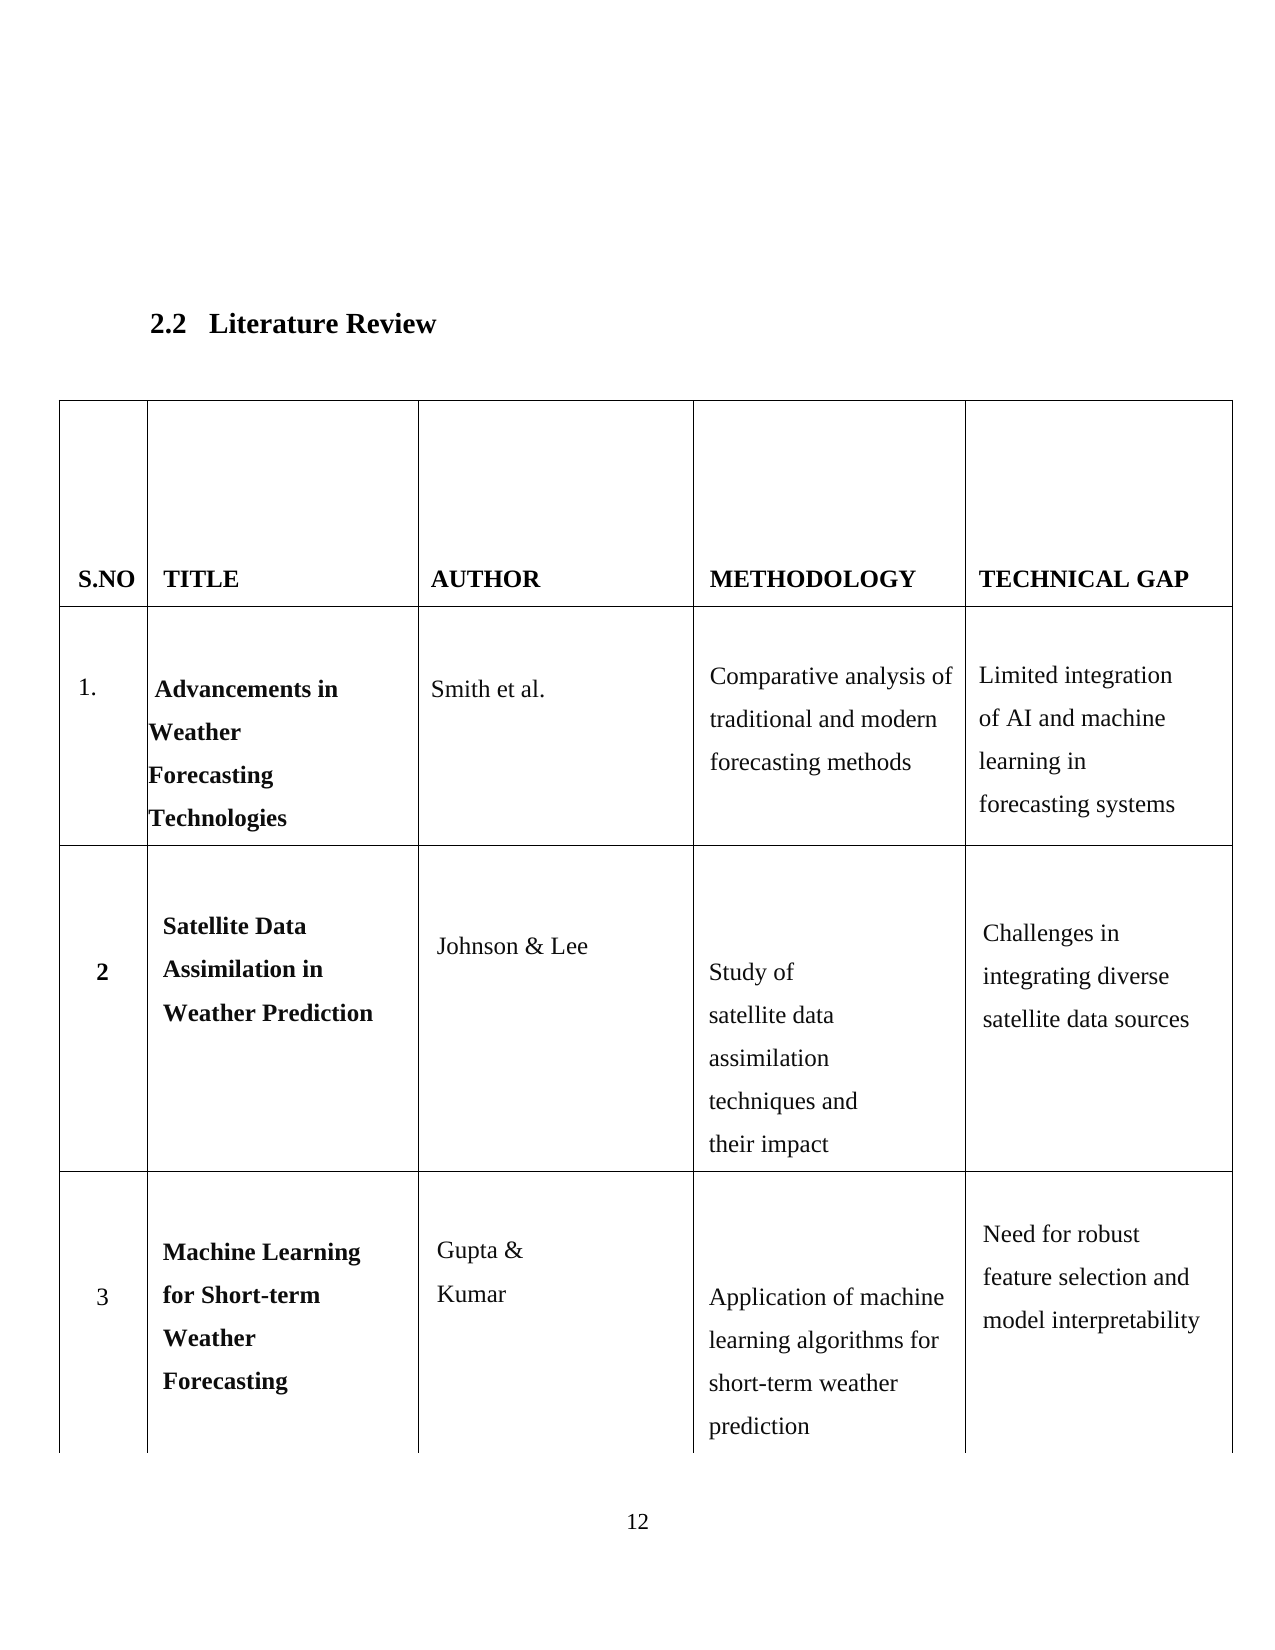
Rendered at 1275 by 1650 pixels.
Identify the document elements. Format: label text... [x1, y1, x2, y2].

table_cell Comparative analysis of traditional and modern forecasting methods [694, 607, 965, 845]
table_cell 2 [60, 846, 147, 1171]
table_cell Gupta & Kumar [419, 1172, 693, 1453]
table_header TECHNICAL GAP [966, 401, 1232, 606]
table_cell Machine Learning for Short-term Weather Forecasting [148, 1172, 418, 1453]
subtitle Literature Review [150, 306, 1275, 339]
table_header METHODOLOGY [694, 401, 965, 606]
table_cell Challenges in integrating diverse satellite data sources [966, 846, 1232, 1171]
table_cell Study of satellite data assimilation techniques and their impact [694, 846, 965, 1171]
table_cell 3 [60, 1172, 147, 1453]
table_cell Limited integration of AI and machine learning in forecasting systems [966, 607, 1232, 845]
table_cell Smith et al. [419, 607, 693, 845]
table_cell Advancements in Weather Forecasting Technologies [148, 607, 418, 845]
table_header TITLE [148, 401, 418, 606]
table_cell 1. [60, 607, 147, 845]
table_cell Need for robust feature selection and model interpretability [966, 1172, 1232, 1453]
table_cell Satellite Data Assimilation in Weather Prediction [148, 846, 418, 1171]
table_cell Application of machine learning algorithms for short-term weather prediction [694, 1172, 965, 1453]
table_header S.NO [60, 401, 147, 606]
table_header AUTHOR [419, 401, 693, 606]
table_cell Johnson & Lee [419, 846, 693, 1171]
